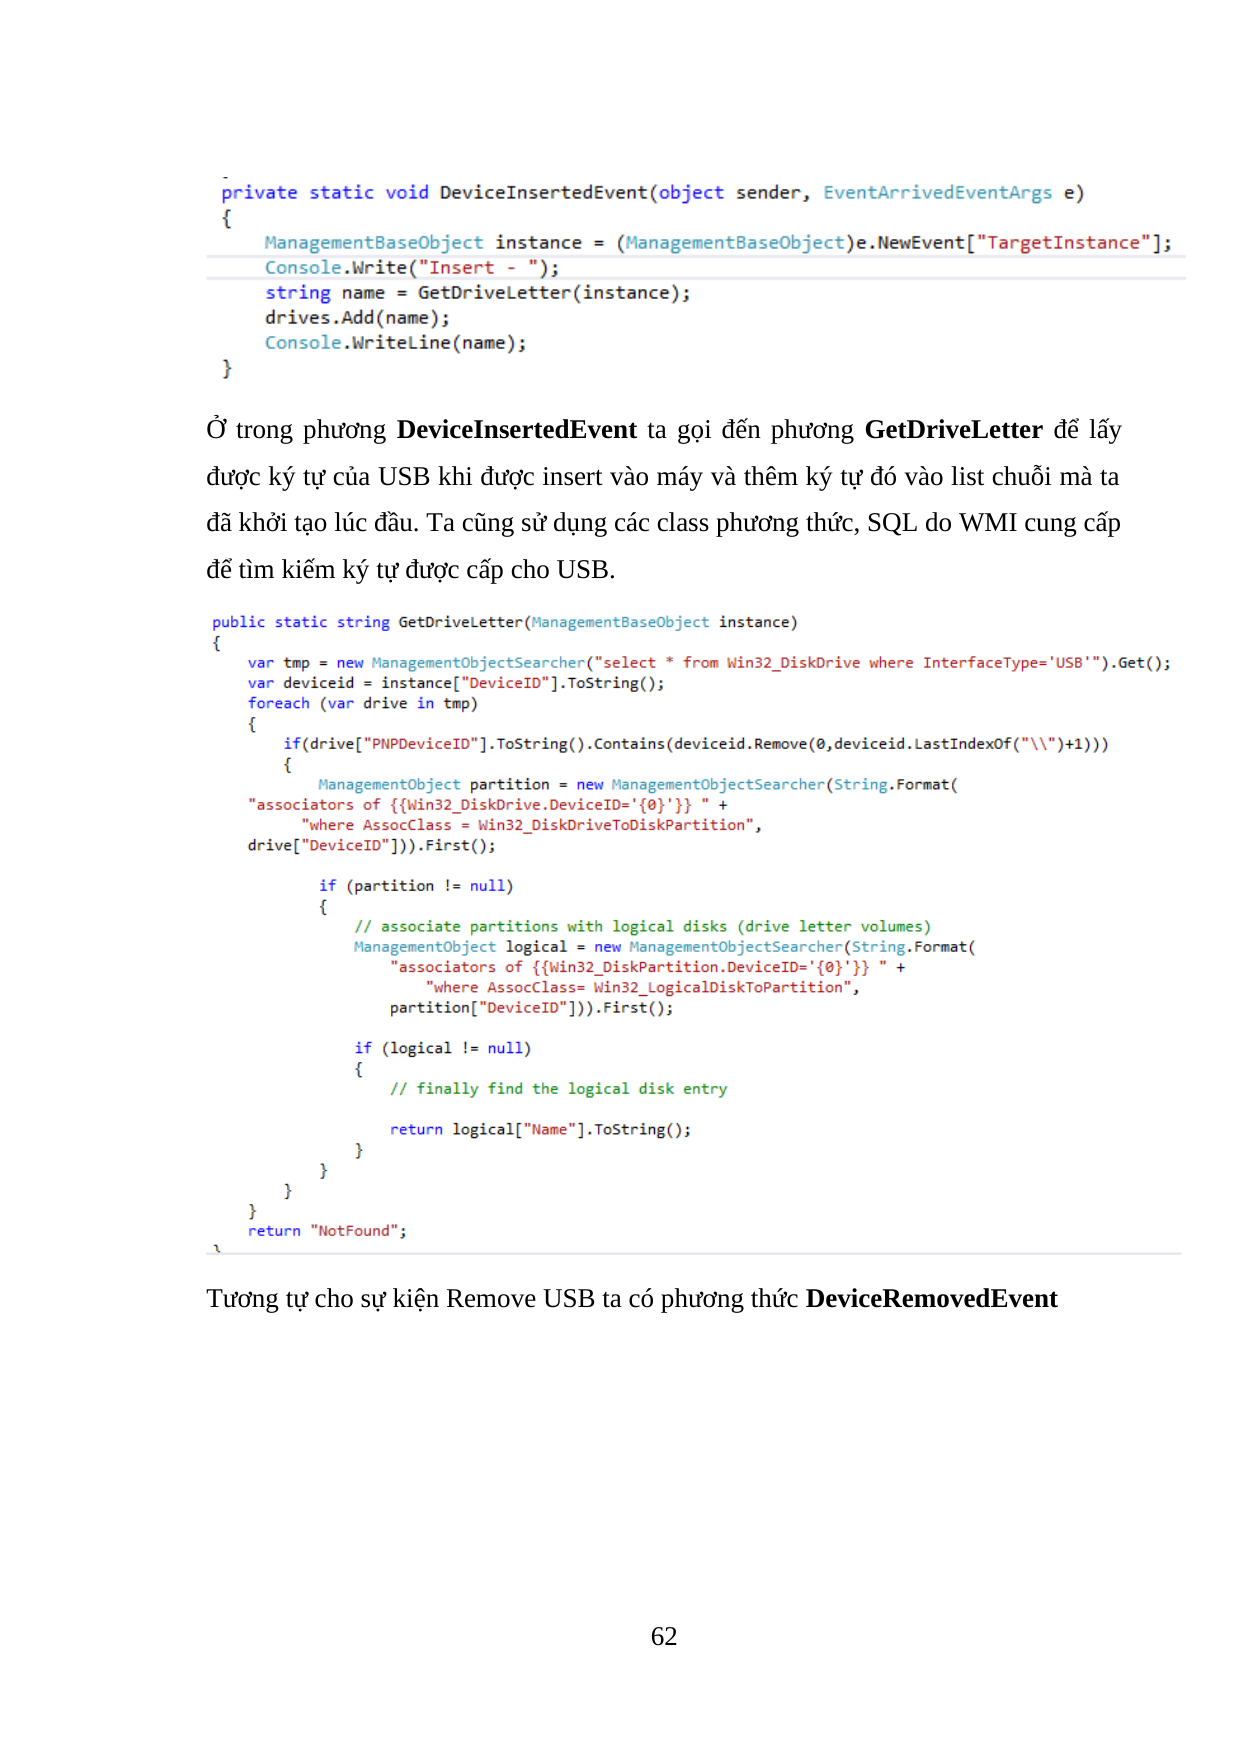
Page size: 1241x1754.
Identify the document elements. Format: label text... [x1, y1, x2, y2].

picture [206, 612, 1182, 1255]
text Ở trong phương DeviceInsertedEvent ta gọi đến phương GetDriveLetter để lấy được ký tự của USB khi được insert vào máy và thêm ký tự đó vào list chuỗi mà ta đã khởi tạo lúc đầu. Ta cũng sử dụng các class phương thức, SQL do WMI cung cấp để tìm kiếm ký tự được cấp cho USB. [206, 413, 1122, 584]
picture [206, 177, 1186, 385]
text Tương tự cho sự kiện Remove USB ta có phương thức DeviceRemovedEvent [206, 1282, 1122, 1313]
